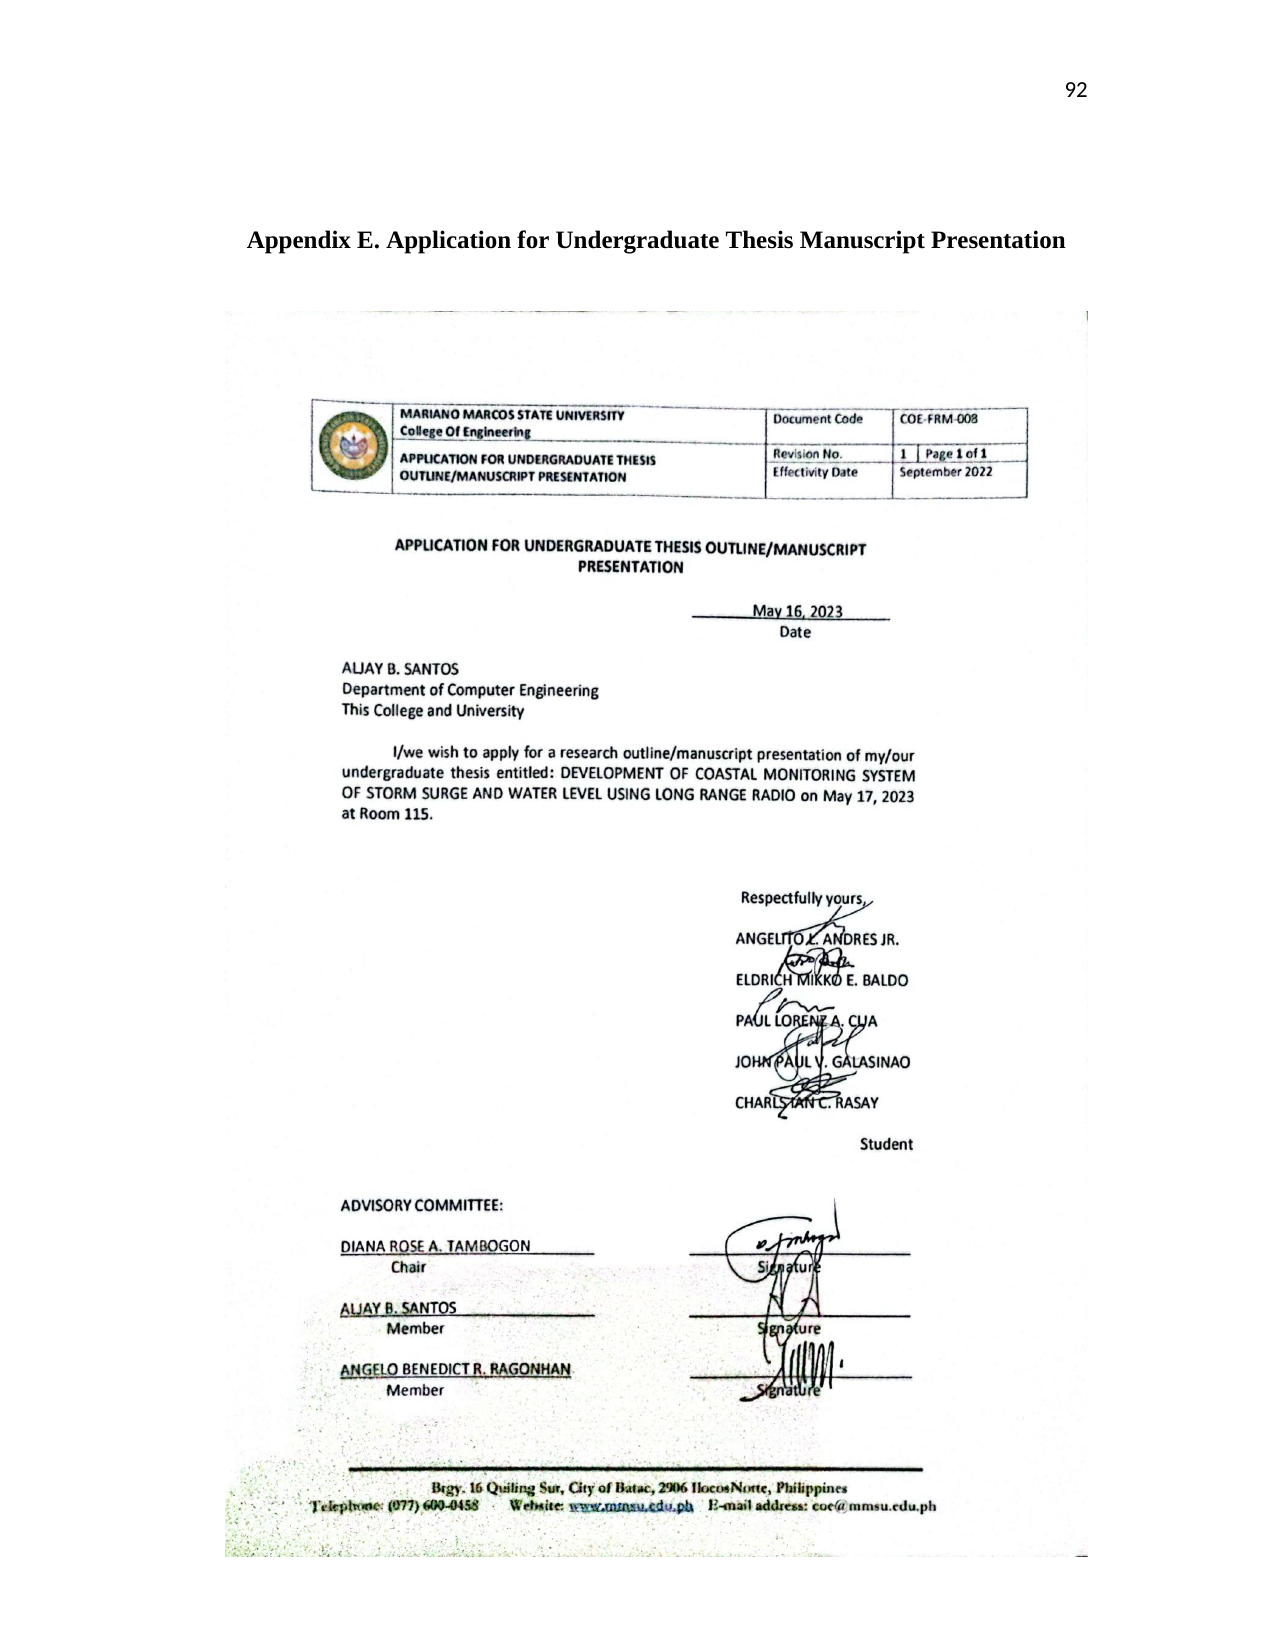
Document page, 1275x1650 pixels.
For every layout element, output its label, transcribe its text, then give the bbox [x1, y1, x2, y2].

picture [225, 311, 1088, 1557]
text Appendix E. Application for Undergraduate Thesis Manuscript Presentation [225, 225, 1087, 254]
